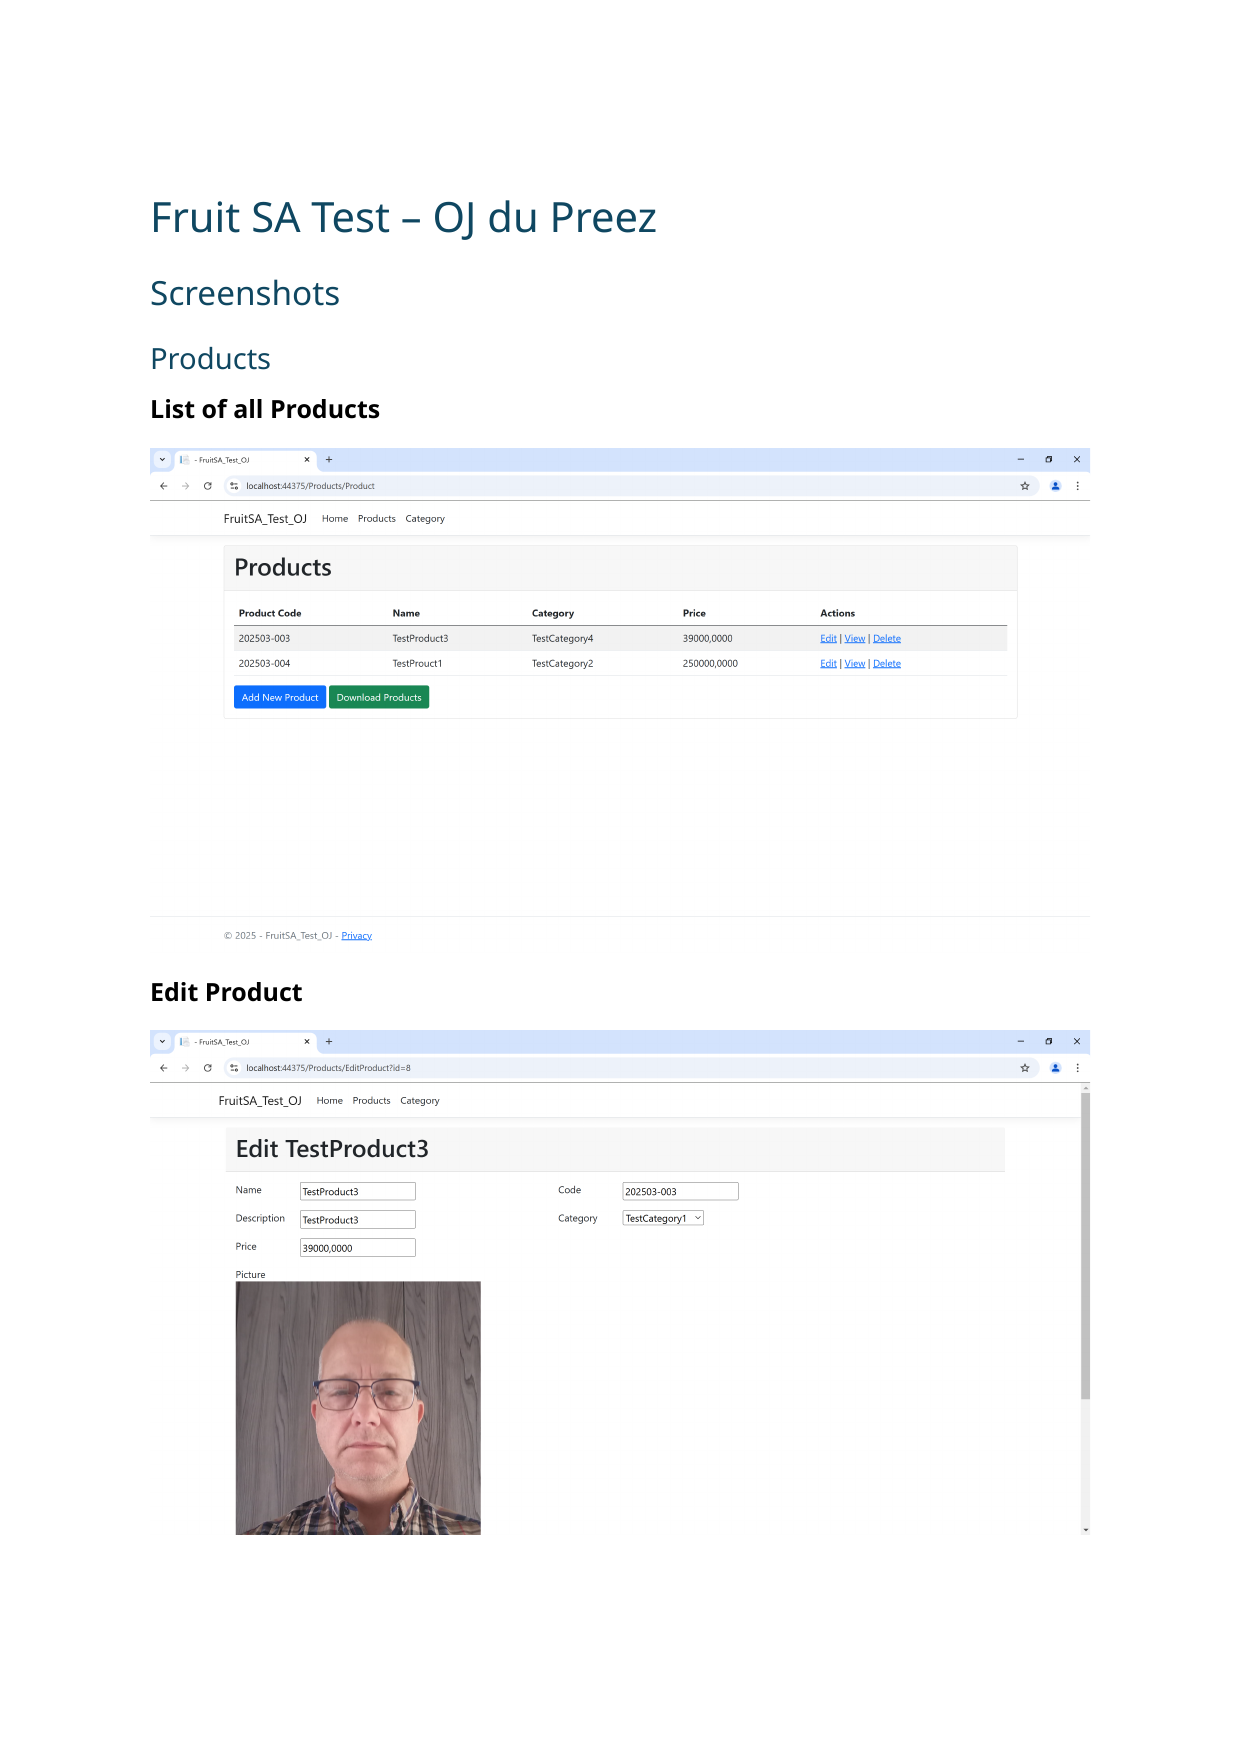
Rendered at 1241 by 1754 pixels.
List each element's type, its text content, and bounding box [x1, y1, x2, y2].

text Edit Product [150, 974, 1090, 1008]
picture [150, 448, 1091, 953]
subtitle Screenshots [150, 269, 1090, 315]
picture [150, 1030, 1091, 1535]
subtitle Fruit SA Test – OJ du Preez [150, 187, 1090, 244]
subtitle Products [150, 338, 1090, 378]
text List of all Products [150, 392, 1090, 426]
